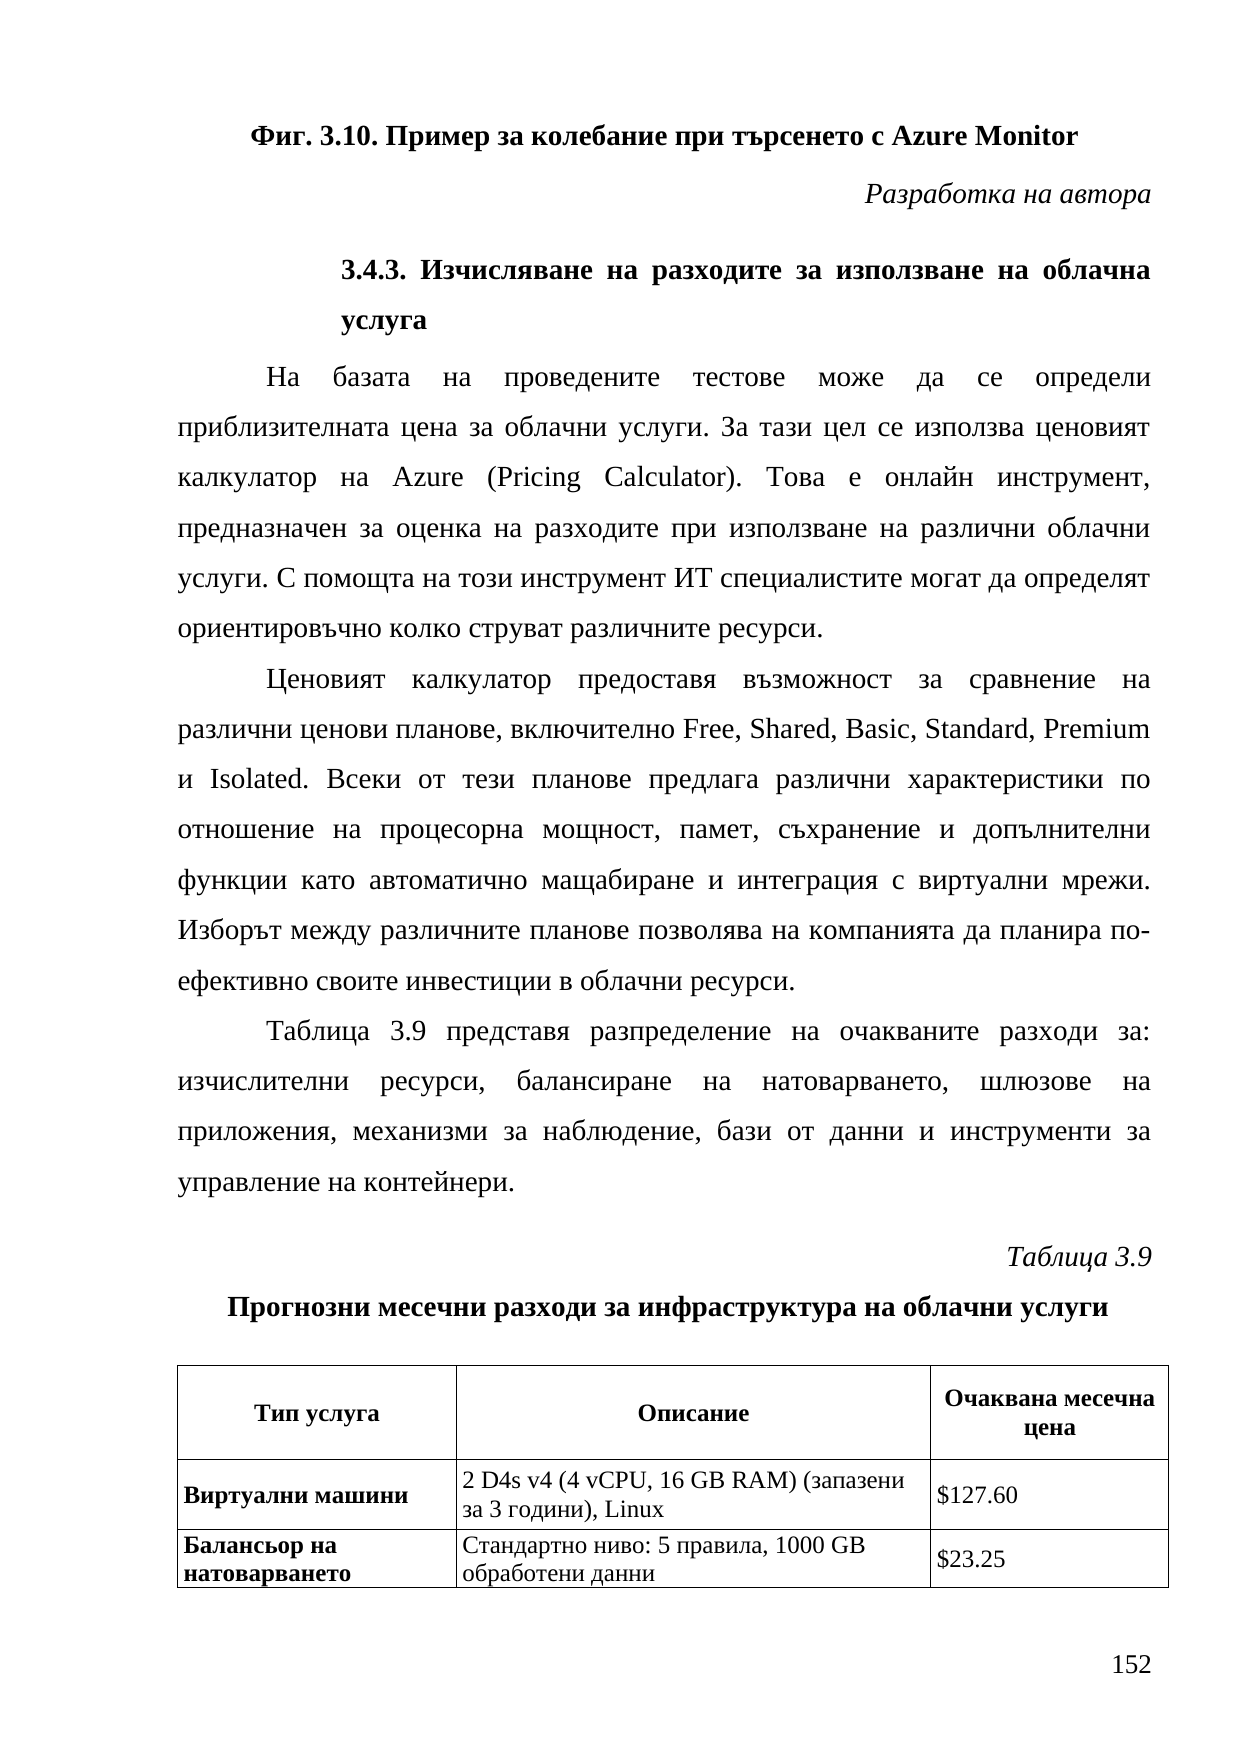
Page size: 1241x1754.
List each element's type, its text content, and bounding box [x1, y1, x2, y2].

text На базата на проведените тестове може да се определи приблизителната цена за облачни услуги. За тази цел се използва ценовият калкулатор на Azure (Pricing Calculator). Това е онлайн инструмент, предназначен за оценка на разходите при използване на различни облачни услуги. С помощта на този инструмент ИТ специалистите могат да определят ориентировъчно колко струват различните ресурси. [177, 359, 1152, 644]
table_cell $127.60 [931, 1460, 1168, 1529]
text Ценовият калкулатор предоставя възможност за сравнение на различни ценови планове, включително Free, Shared, Basic, Standard, Premium и Isolated. Всеки от тези планове предлага различни характеристики по отношение на процесорна мощност, памет, съхранение и допълнителни функции като автоматично мащабиране и интеграция с виртуални мрежи. Изборът между различните планове позволява на компанията да планира по-ефективно своите инвестиции в облачни ресурси. [177, 661, 1152, 996]
text Фиг. 3.10. Пример за колебание при търсенето с Azure Monitor [177, 118, 1152, 152]
text Таблица 3.9 представя разпределение на очакваните разходи за: изчислителни ресурси, балансиране на натоварването, шлюзове на приложения, механизми за наблюдение, бази от данни и инструменти за управление на контейнери. [177, 1013, 1152, 1197]
table_cell 2 D4s v4 (4 vCPU, 16 GB RAM) (запазени за 3 години), Linux [457, 1460, 930, 1529]
title Разработка на автора [177, 177, 1152, 210]
table_header Описание [457, 1366, 930, 1458]
table_header Тип услуга [178, 1366, 456, 1458]
table_cell Стандартно ниво: 5 правила, 1000 GB обработени данни [457, 1530, 930, 1587]
subtitle 3.4.3. Изчисляване на разходите за използване на облачна услуга [341, 252, 1152, 336]
table_header Очаквана месечна цена [931, 1366, 1168, 1458]
title Таблица 3.9 [177, 1239, 1152, 1273]
table_cell Балансьор на натоварването [178, 1530, 456, 1587]
table_cell Виртуални машини [178, 1460, 456, 1529]
title Прогнозни месечни разходи за инфраструктура на облачни услуги [177, 1289, 1152, 1323]
table_cell $23.25 [931, 1530, 1168, 1587]
